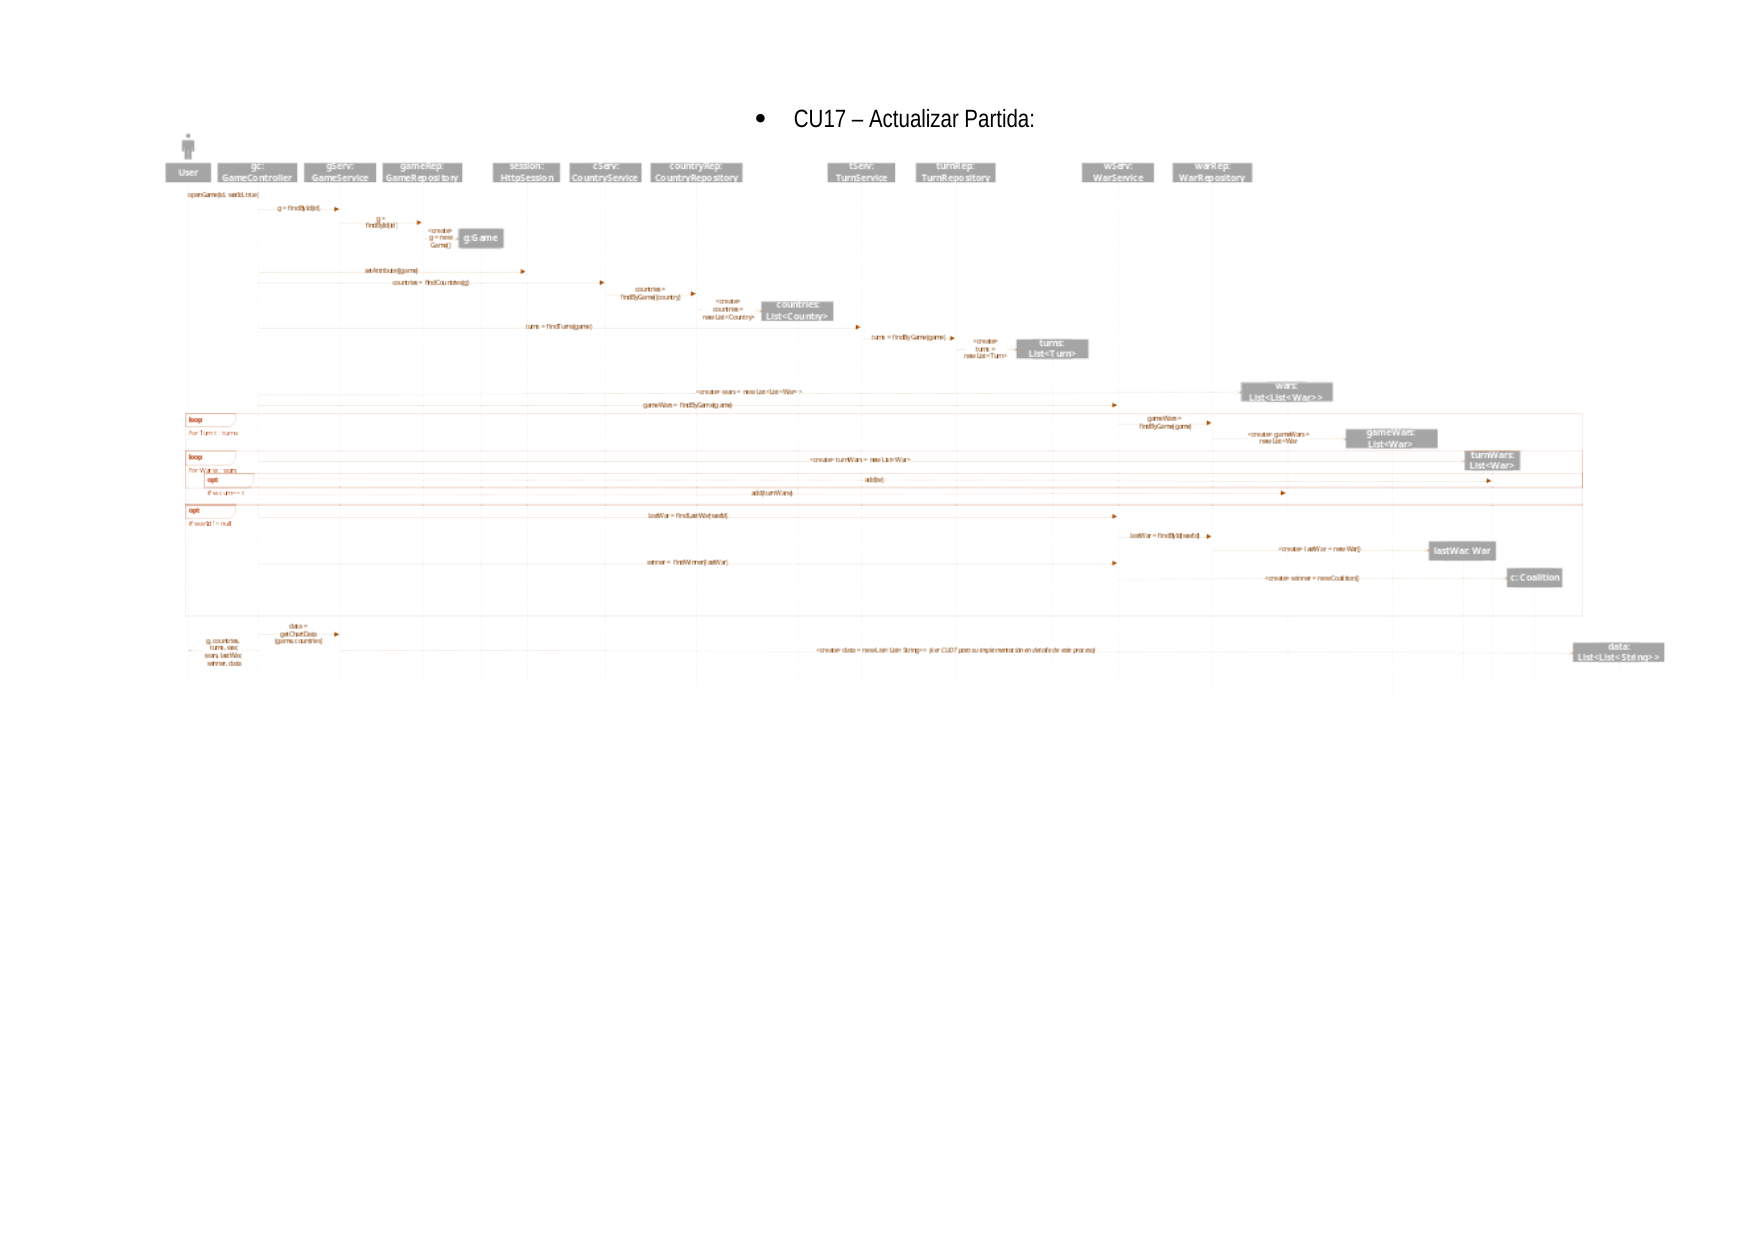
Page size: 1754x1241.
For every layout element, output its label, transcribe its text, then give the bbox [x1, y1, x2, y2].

list CU17 – Actualizar Partida: [112, 104, 1679, 132]
